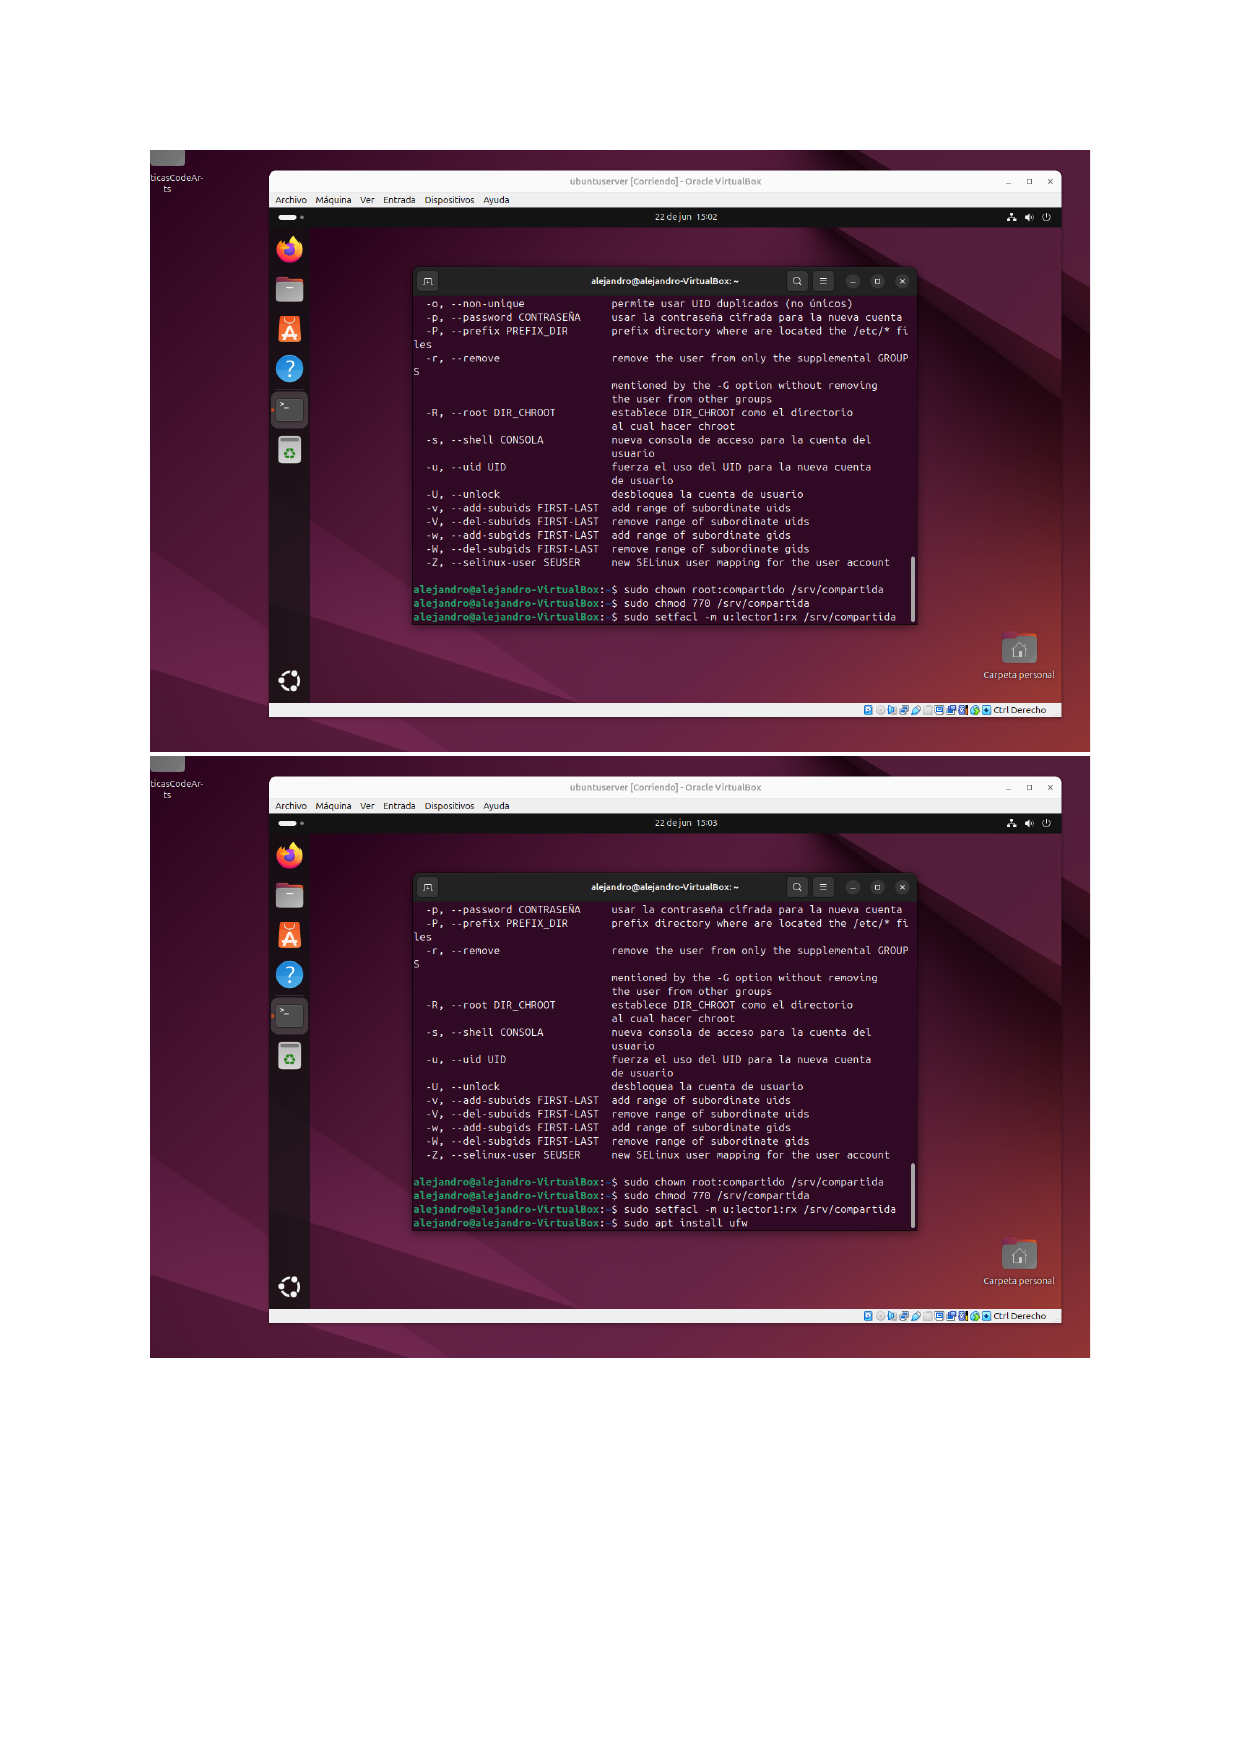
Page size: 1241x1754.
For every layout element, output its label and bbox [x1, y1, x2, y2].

picture [150, 756, 1091, 1358]
picture [150, 150, 1091, 752]
